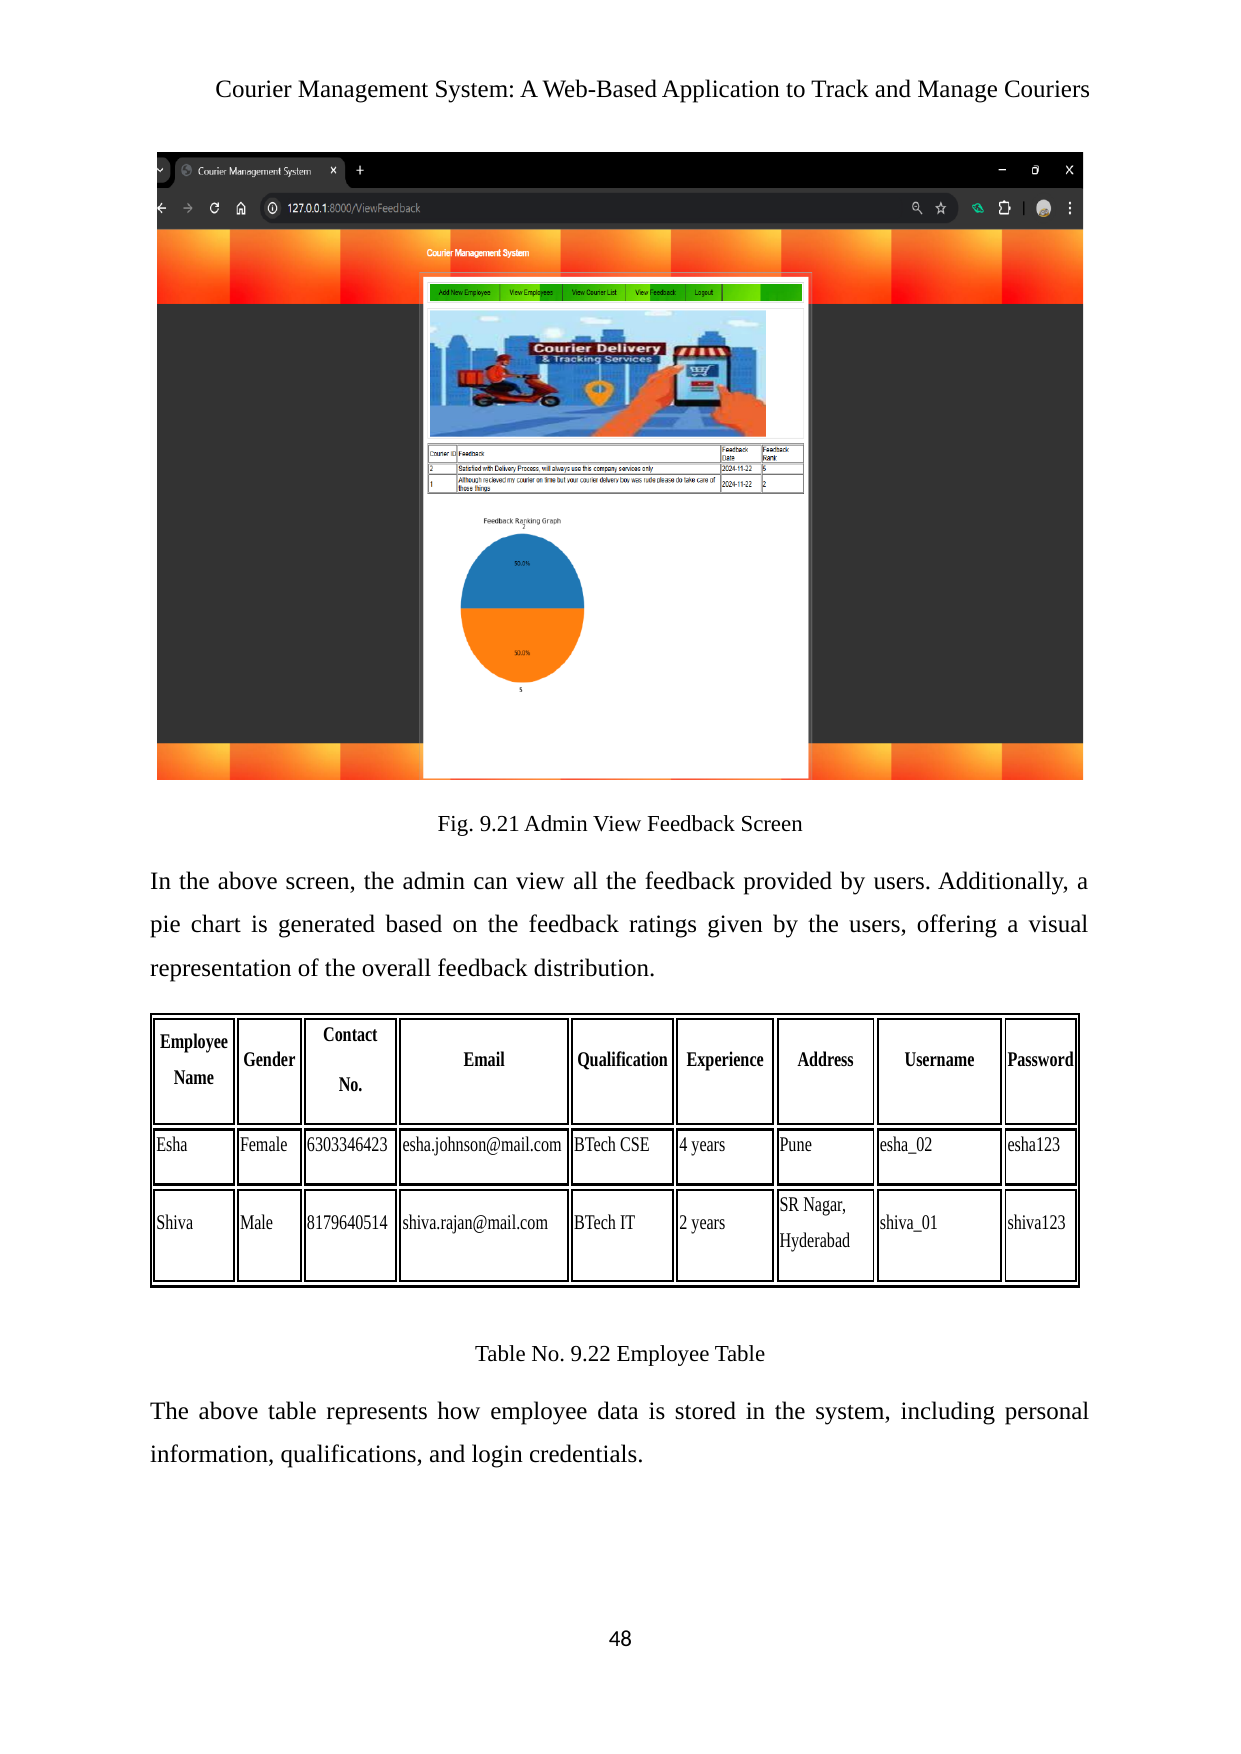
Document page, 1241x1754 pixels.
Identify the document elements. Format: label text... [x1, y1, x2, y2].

text Fig. 9.21 Admin View Feedback Screen [150, 810, 1090, 837]
text The above table represents how employee data is stored in the system, including personal information, qualifications, and login credentials. [150, 1396, 1090, 1468]
text In the above screen, the admin can view all the feedback provided by users. Additionally, a pie chart is generated based on the feedback ratings given by the users, offering a visual representation of the overall feedback distribution. [150, 866, 1090, 981]
text Table No. 9.22 Employee Table [150, 1012, 1090, 1366]
picture [157, 152, 1084, 780]
